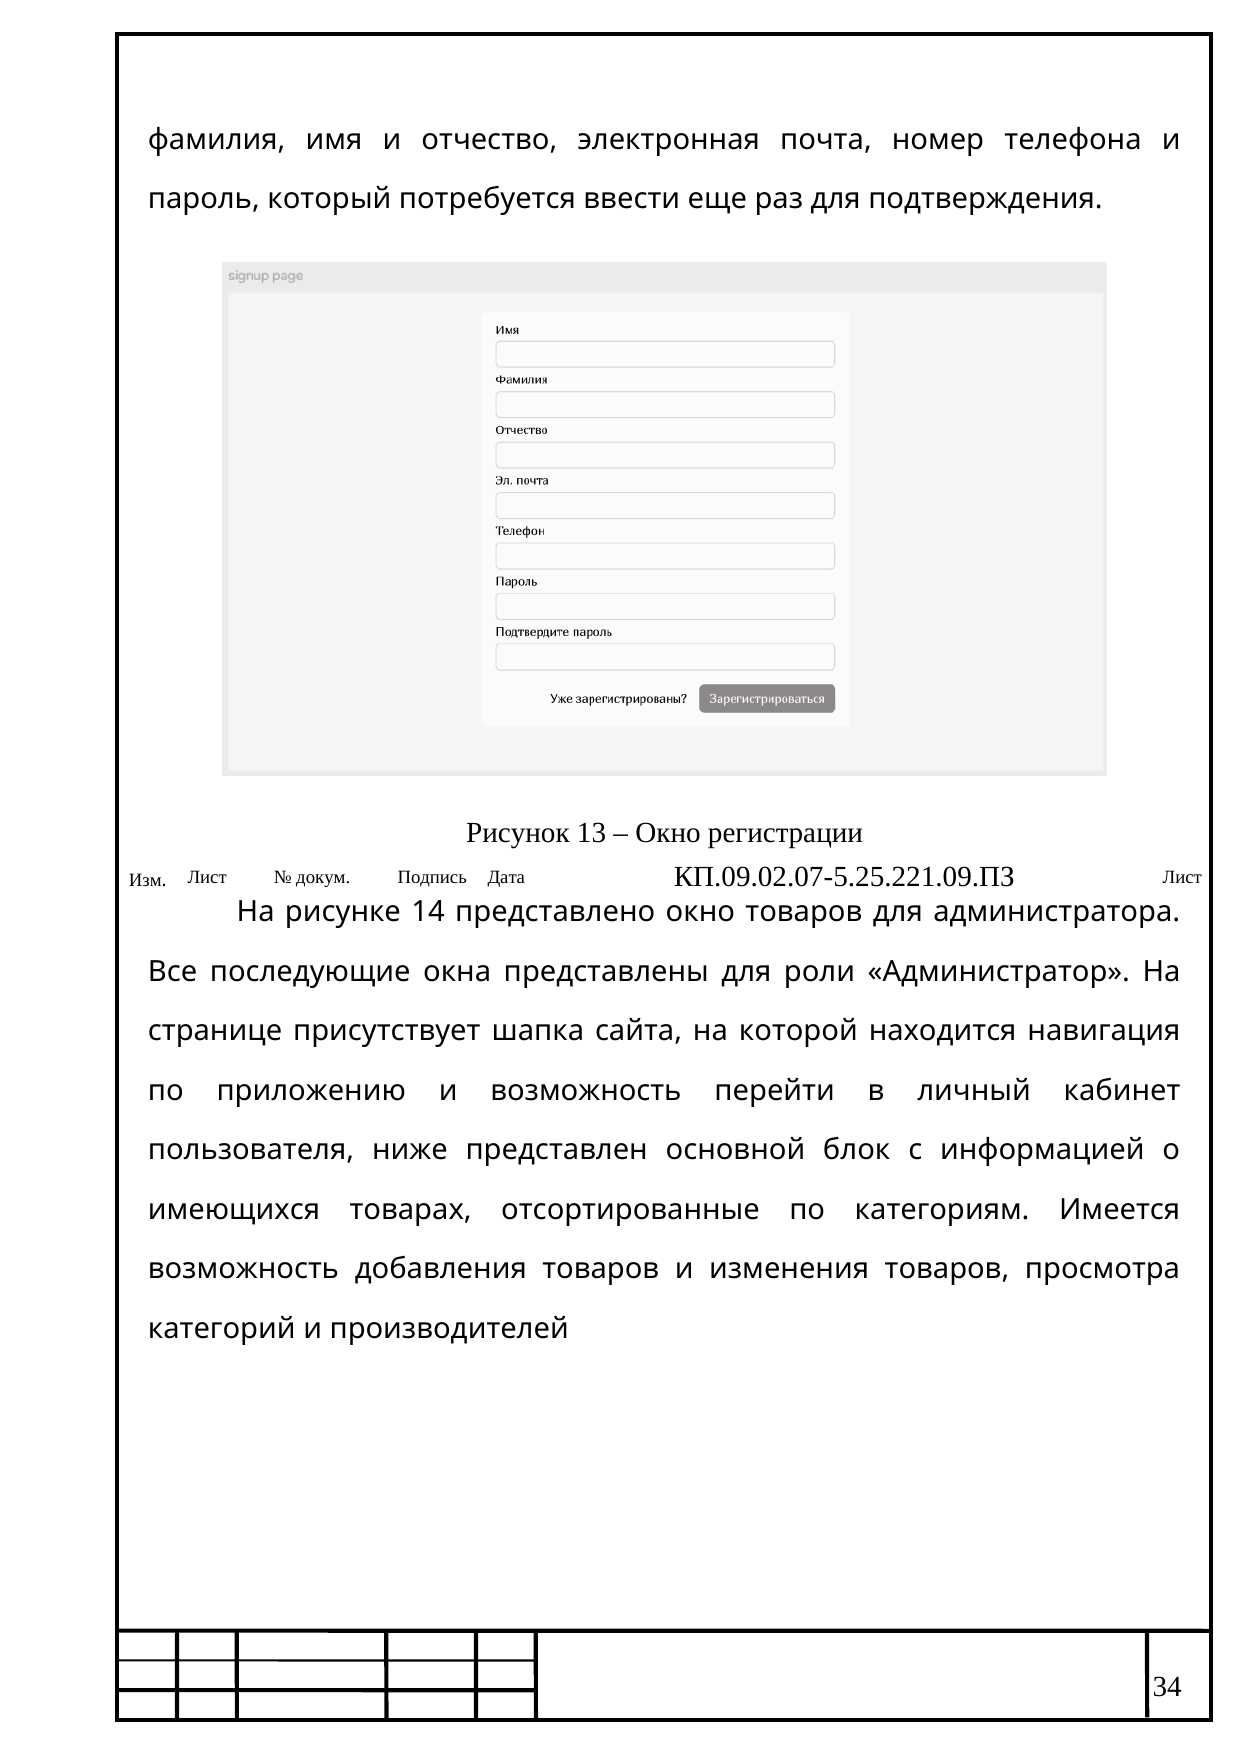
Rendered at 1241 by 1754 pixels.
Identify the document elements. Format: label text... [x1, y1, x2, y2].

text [148, 118, 1181, 217]
text Рисунок 13 – Окно регистрации [148, 815, 1181, 849]
picture [222, 262, 1107, 776]
text На рисунке 14 представлено окно товаров для администратора. Все последующие окна представлены для роли «Администратор». На странице присутствует шапка сайта, на которой находится навигация по приложению и возможность перейти в личный кабинет пользователя, ниже представлен основной блок с информацией о имеющихся товарах, отсортированные по категориям. Имеется возможность добавления товаров и изменения товаров, просмотра категорий и производителей [148, 891, 1181, 1347]
